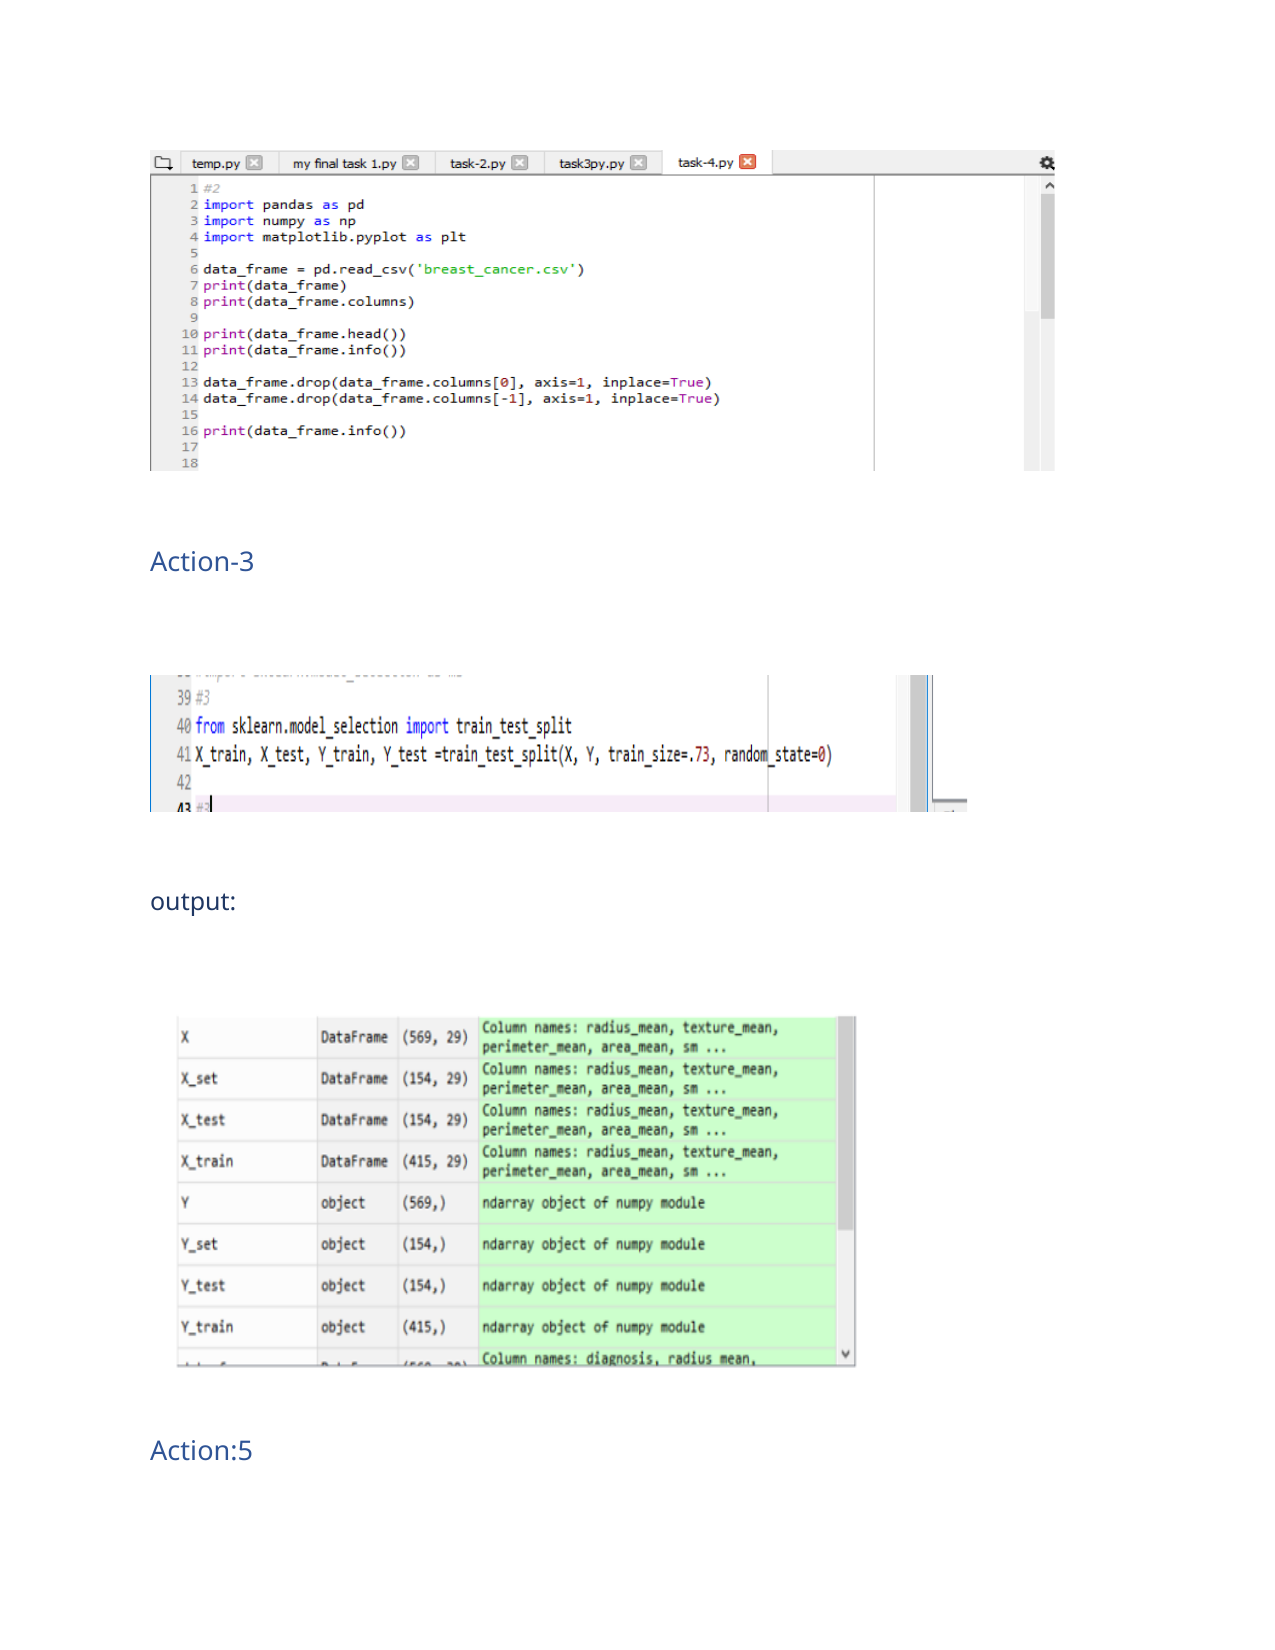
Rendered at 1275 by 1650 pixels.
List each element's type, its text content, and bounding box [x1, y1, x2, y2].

picture [150, 150, 1055, 471]
picture [150, 966, 880, 1413]
subtitle Action:5 [150, 1431, 1125, 1468]
subtitle Action-3 [150, 542, 1125, 579]
picture [150, 675, 968, 812]
subtitle output: [150, 883, 1125, 917]
